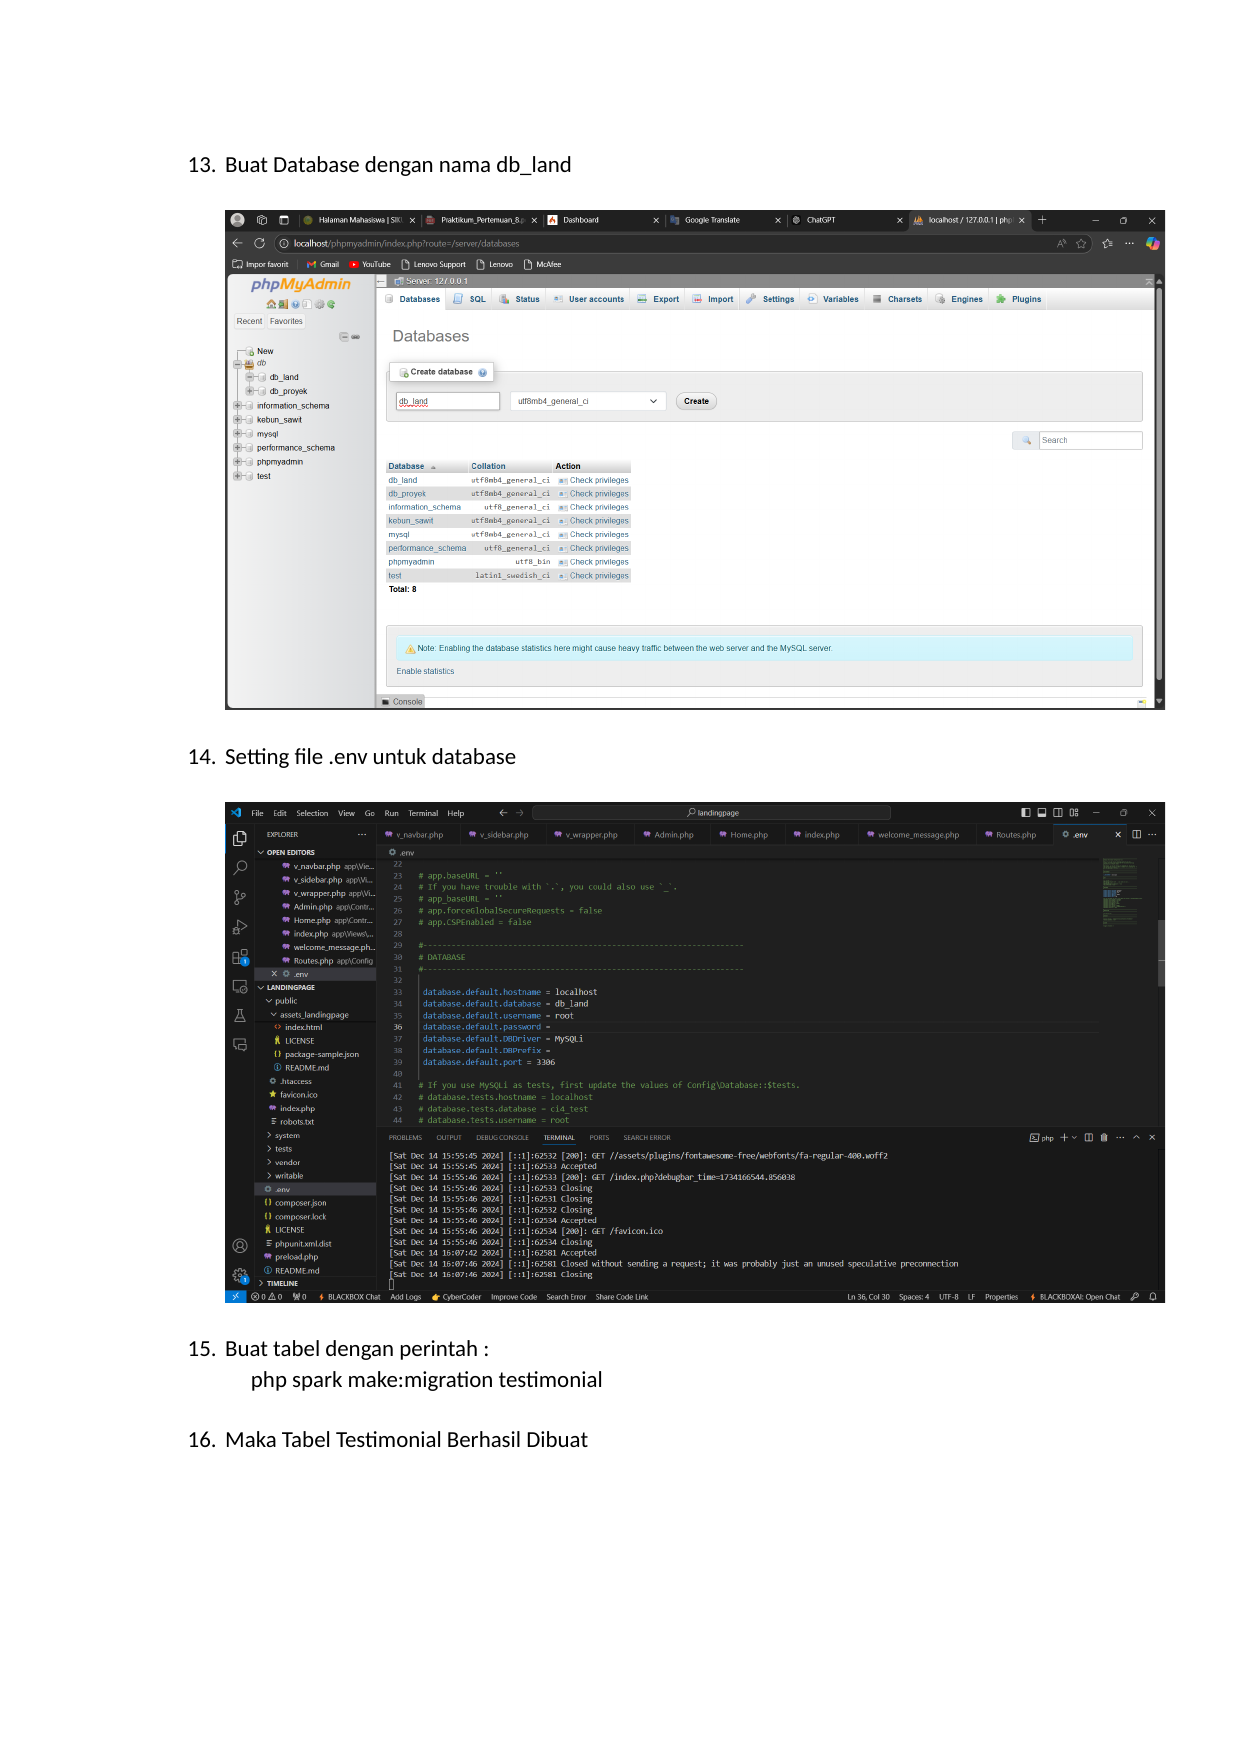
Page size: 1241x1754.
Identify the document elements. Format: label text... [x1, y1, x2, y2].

list Buat tabel dengan perintah : [187, 1334, 1090, 1363]
picture [225, 802, 1166, 1303]
list php spark make:migration testimonial [225, 1365, 1090, 1393]
list Maka Tabel Testimonial Berhasil Dibuat [187, 1425, 1090, 1453]
list Buat Database dengan nama db_land [187, 150, 1090, 178]
list Setting file .env untuk database [187, 742, 1090, 770]
picture [225, 210, 1166, 710]
